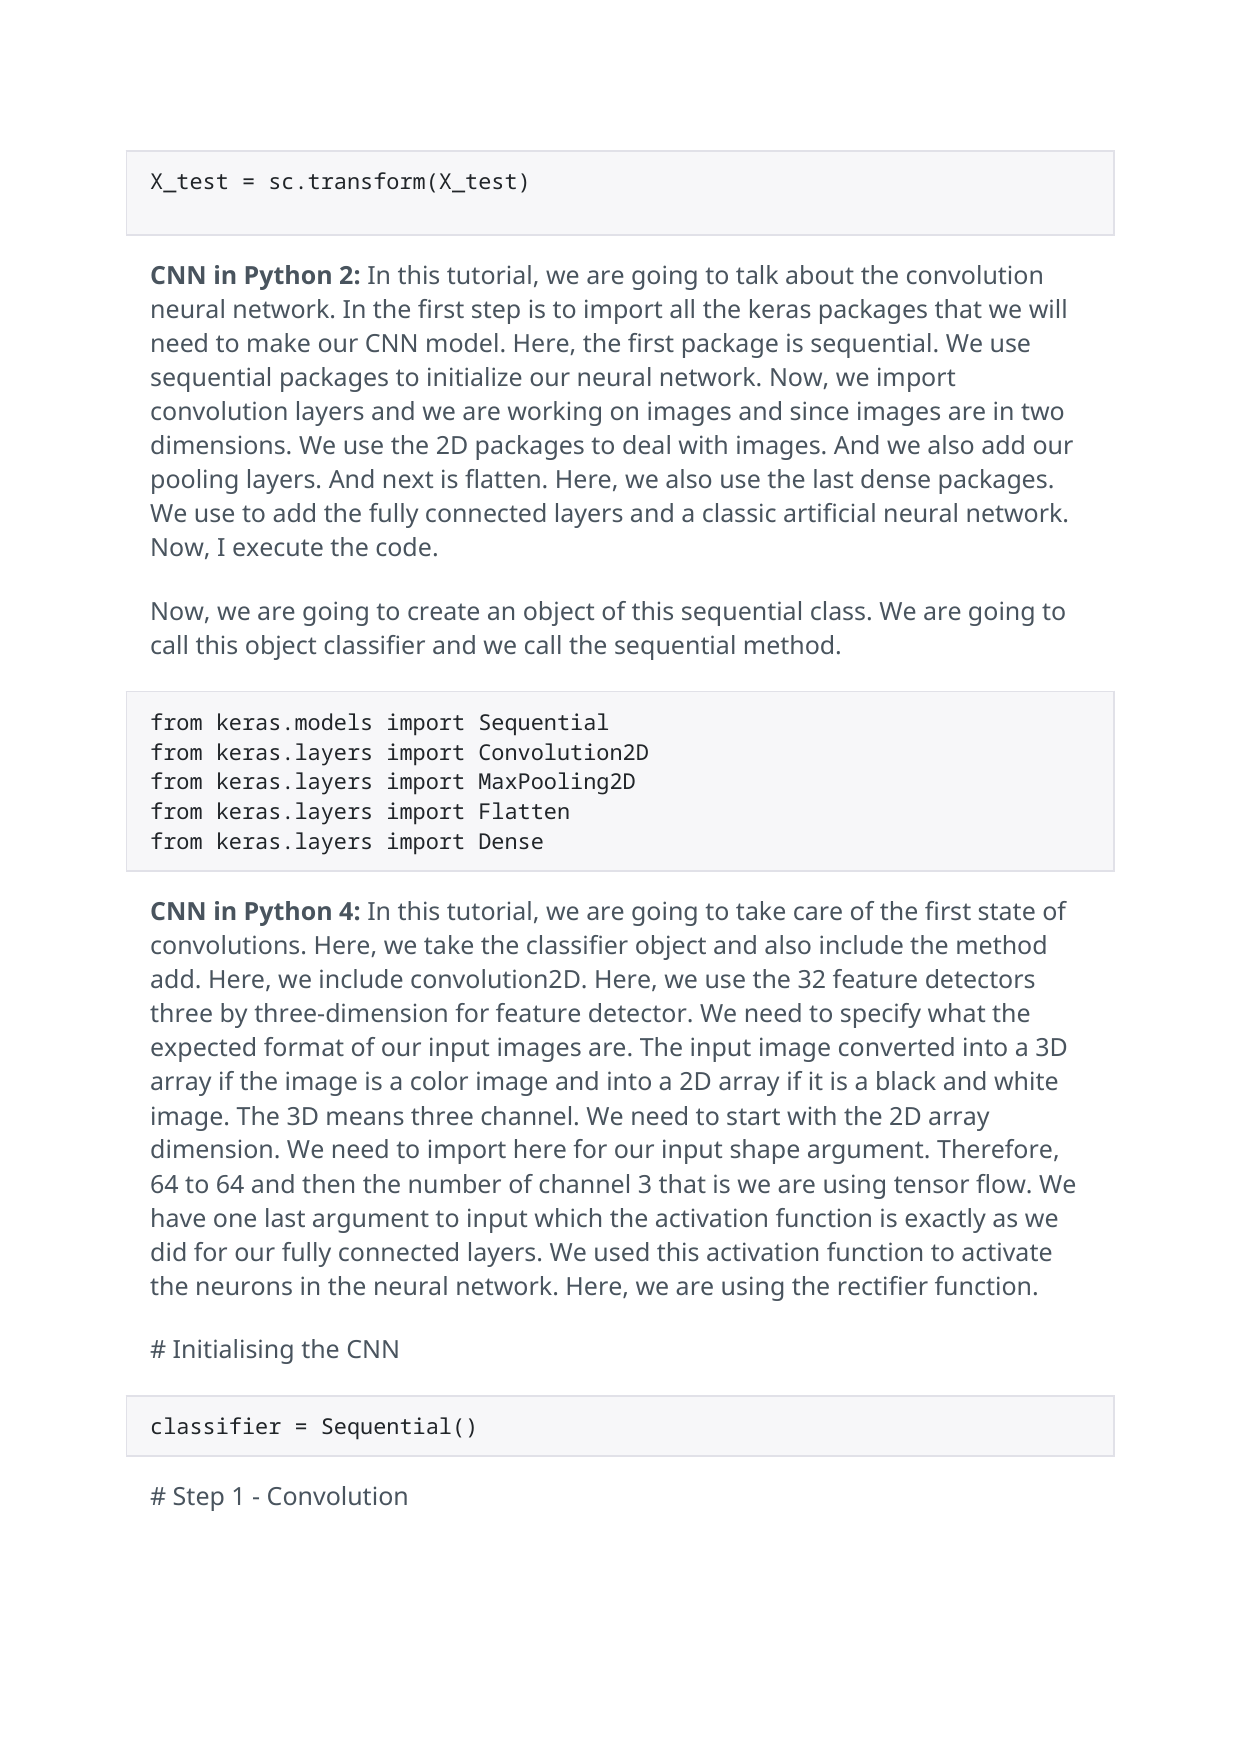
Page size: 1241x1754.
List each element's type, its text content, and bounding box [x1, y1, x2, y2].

text # Step 1 - Convolution [150, 1479, 1090, 1513]
text CNN in Python 4: In this tutorial, we are going to take care of the first state of convolutions. Here, we take the classifier object and also include the method add. Here, we include convolution2D. Here, we use the 32 feature detectors three by three-dimension for feature detector. We need to specify what the expected format of our input images are. The input image converted into a 3D array if the image is a color image and into a 2D array if it is a black and white image. The 3D means three channel. We need to start with the 2D array dimension. We need to import here for our input shape argument. Therefore, 64 to 64 and then the number of channel 3 that is we are using tensor flow. We have one last argument to input which the activation function is exactly as we did for our fully connected layers. We used this activation function to activate the neurons in the neural network. Here, we are using the rectifier function. [150, 894, 1090, 1302]
text classifier = Sequential() [127, 1397, 1113, 1455]
text Now, we are going to create an object of this sequential class. We are going to call this object classifier and we call the sequential method. [150, 593, 1090, 661]
text from keras.models import Sequential from keras.layers import Convolution2D from keras.layers import MaxPooling2D from keras.layers import Flatten from keras.layers import Dense [127, 692, 1113, 870]
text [127, 152, 1113, 234]
text # Initialising the CNN [150, 1332, 1090, 1366]
text CNN in Python 2: In this tutorial, we are going to talk about the convolution neural network. In the first step is to import all the keras packages that we will need to make our CNN model. Here, the first package is sequential. We use sequential packages to initialize our neural network. Now, we import convolution layers and we are working on images and since images are in two dimensions. We use the 2D packages to deal with images. And we also add our pooling layers. And next is flatten. Here, we also use the last dense packages. We use to add the fully connected layers and a classic artificial neural network. Now, I execute the code. [150, 258, 1090, 564]
